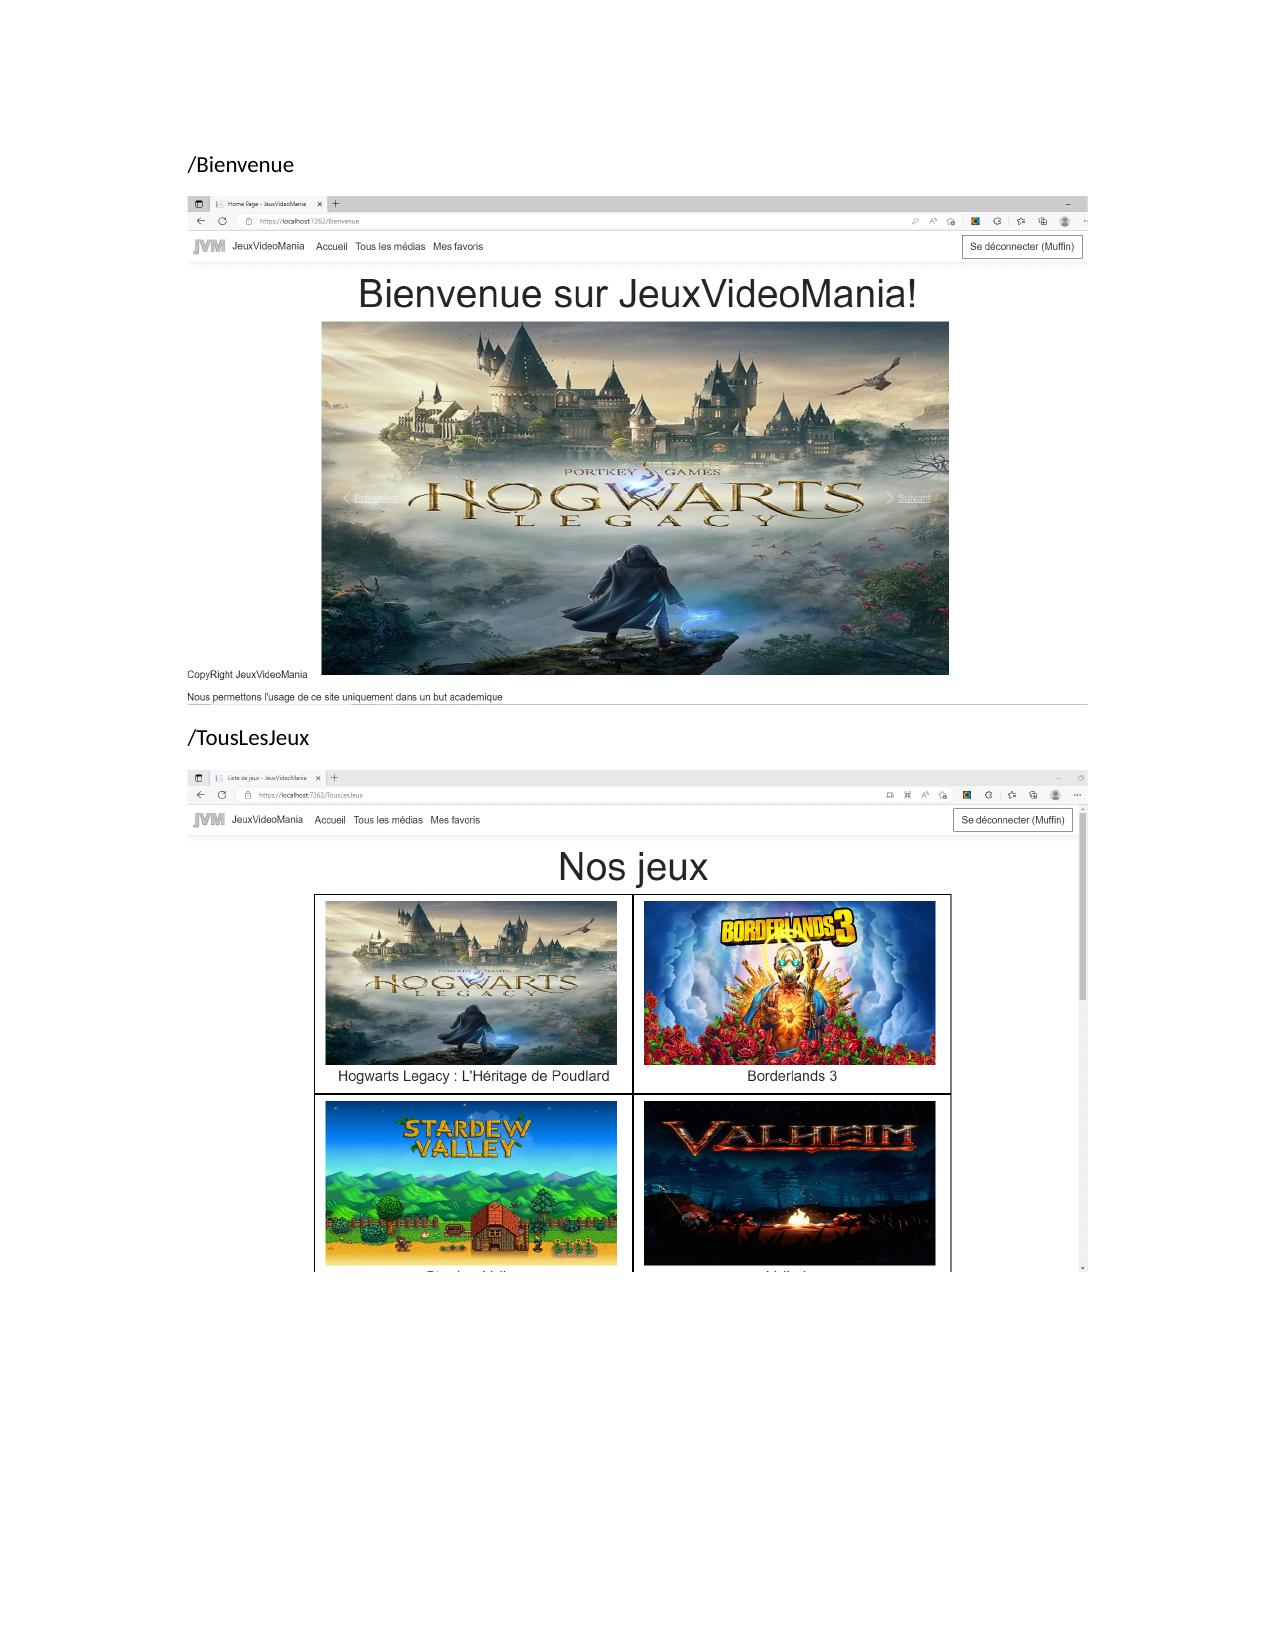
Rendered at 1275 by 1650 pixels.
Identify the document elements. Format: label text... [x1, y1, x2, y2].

text /TousLesJeux [187, 723, 1087, 751]
picture [187, 196, 1088, 705]
picture [187, 770, 1088, 1272]
text /Bienvenue [187, 150, 1087, 178]
